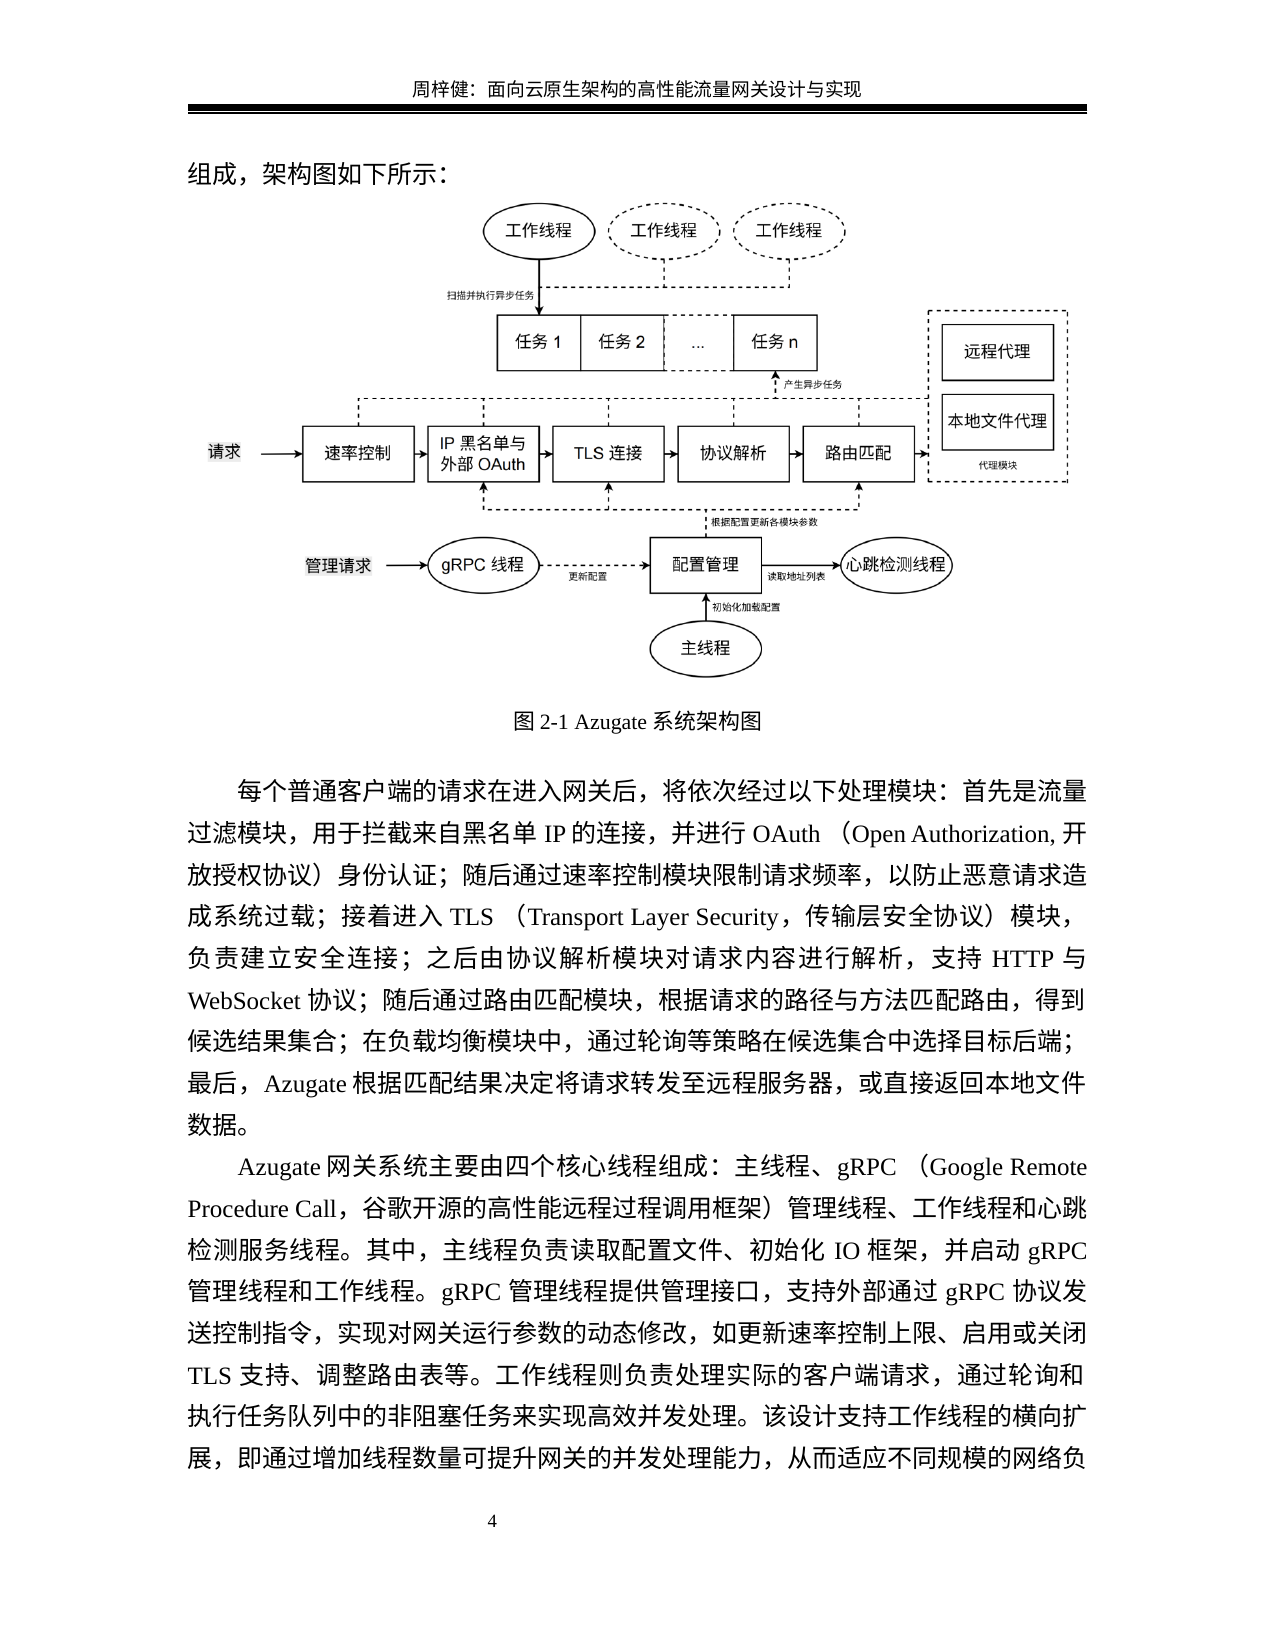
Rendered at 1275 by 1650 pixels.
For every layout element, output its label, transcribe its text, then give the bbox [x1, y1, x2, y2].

text 图2-1 Azugate 系统架构图 [187, 704, 1087, 736]
picture [187, 191, 1089, 690]
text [187, 1142, 1087, 1476]
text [187, 150, 1087, 191]
text 每个普通客户端的请求在进入网关后，将依次经过以下处理模块：首先是流量过滤模块，用于拦截来自黑名单 IP 的连接，并进行 OAuth （Open Authorization, 开放授权协议）身份认证；随后通过速率控制模块限制请求频率，以防止恶意请求造成系统过载；接着进入TLS （Transport Layer Security，传输层安全协议）模块，负责建立安全连接；之后由协议解析模块对请求内容进行解析，支持 HTTP 与 WebSocket 协议；随后通过路由匹配模块，根据请求的路径与方法匹配路由，得到候选结果集合；在负载均衡模块中，通过轮询等策略在候选集合中选择目标后端；最后，Azugate根据匹配结果决定将请求转发至远程服务器，或直接返回本地文件数据。 [187, 767, 1087, 1142]
